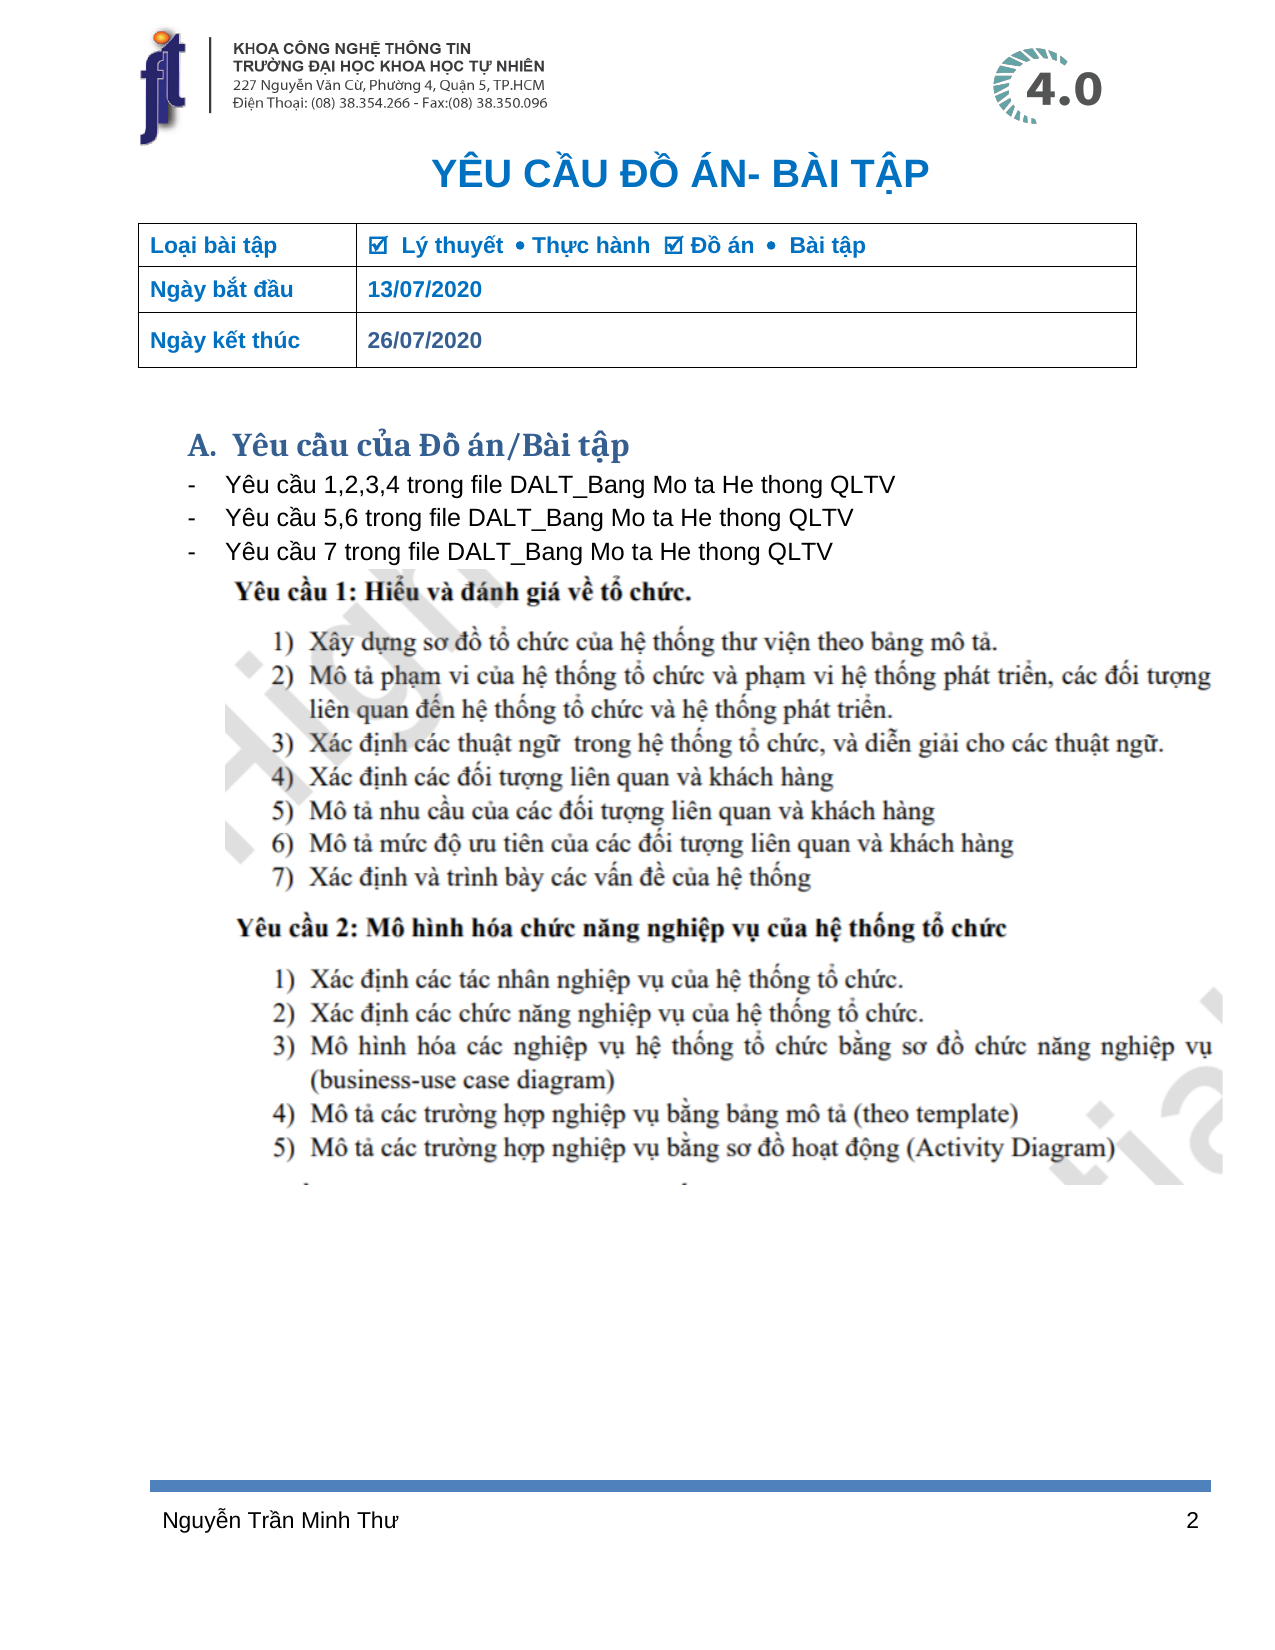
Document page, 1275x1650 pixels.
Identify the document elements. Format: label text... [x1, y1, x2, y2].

text YÊU CẦU ĐỒ ÁN- BÀI TẬP [150, 150, 1211, 196]
subtitle Yêu cầu của Đồ án/Bài tập [187, 426, 1211, 465]
list Yêu cầu 1,2,3,4 trong file DALT_Bang Mo ta He thong QLTV [187, 470, 1211, 499]
table_cell 13/07/2020 [357, 267, 1136, 312]
table_cell Ngày bắt đầu [139, 267, 356, 312]
picture [117, 21, 580, 167]
table_cell Ngày kết thúc [139, 313, 356, 367]
picture [985, 41, 1108, 127]
picture [225, 569, 1224, 897]
table_cell 26/07/2020 [357, 313, 1136, 367]
picture [225, 900, 1223, 1185]
list Yêu cầu 5,6 trong file DALT_Bang Mo ta He thong QLTV [187, 503, 1211, 532]
table_header Lý thuyết Thực hành Đồ án Bài tập [357, 224, 1136, 266]
table_header Loại bài tập [139, 224, 356, 266]
list Yêu cầu 7 trong file DALT_Bang Mo ta He thong QLTV [187, 536, 1211, 565]
